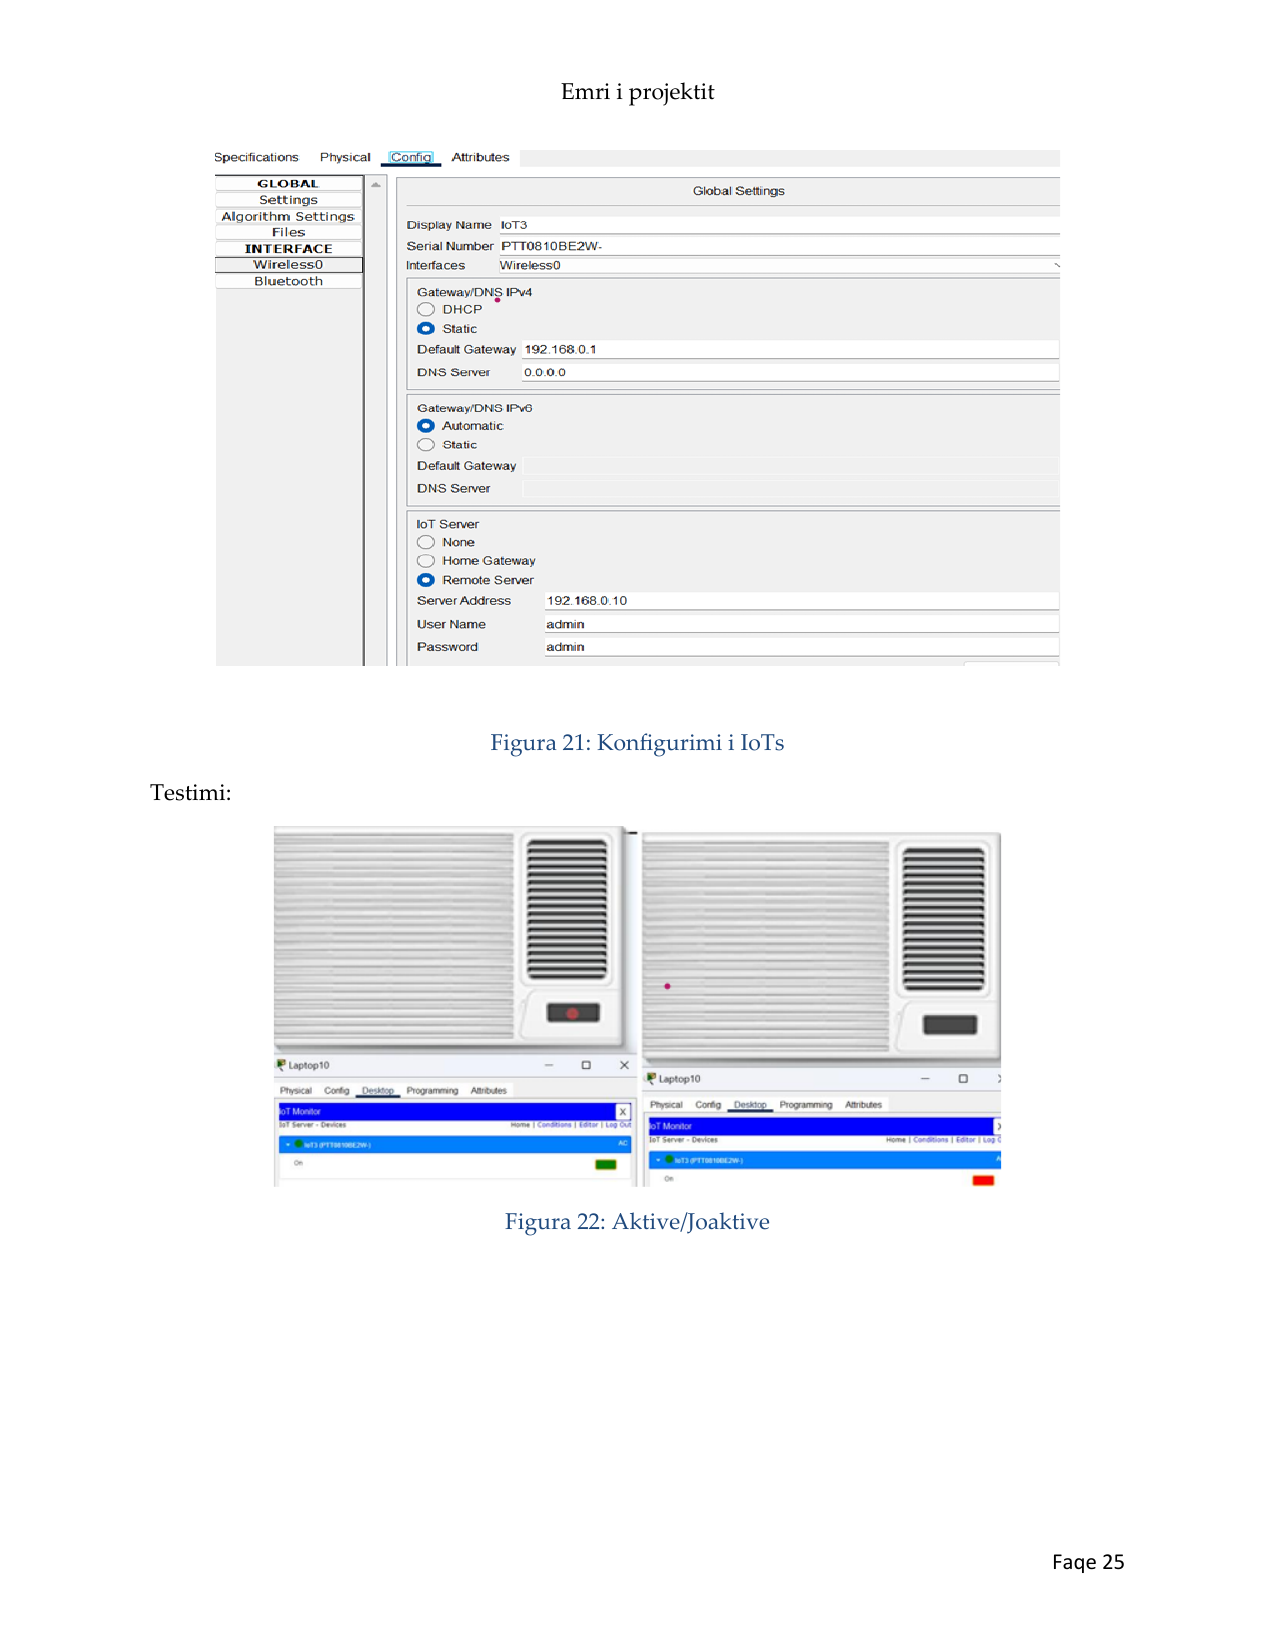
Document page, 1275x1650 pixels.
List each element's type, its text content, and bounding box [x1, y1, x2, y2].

picture [273, 826, 1002, 1192]
text Figura 22: Aktive/Joaktive [150, 1205, 1125, 1236]
text Testimi: [150, 776, 1125, 807]
text Figura 21: Konfigurimi i IoTs [150, 726, 1125, 757]
picture [215, 150, 1060, 666]
